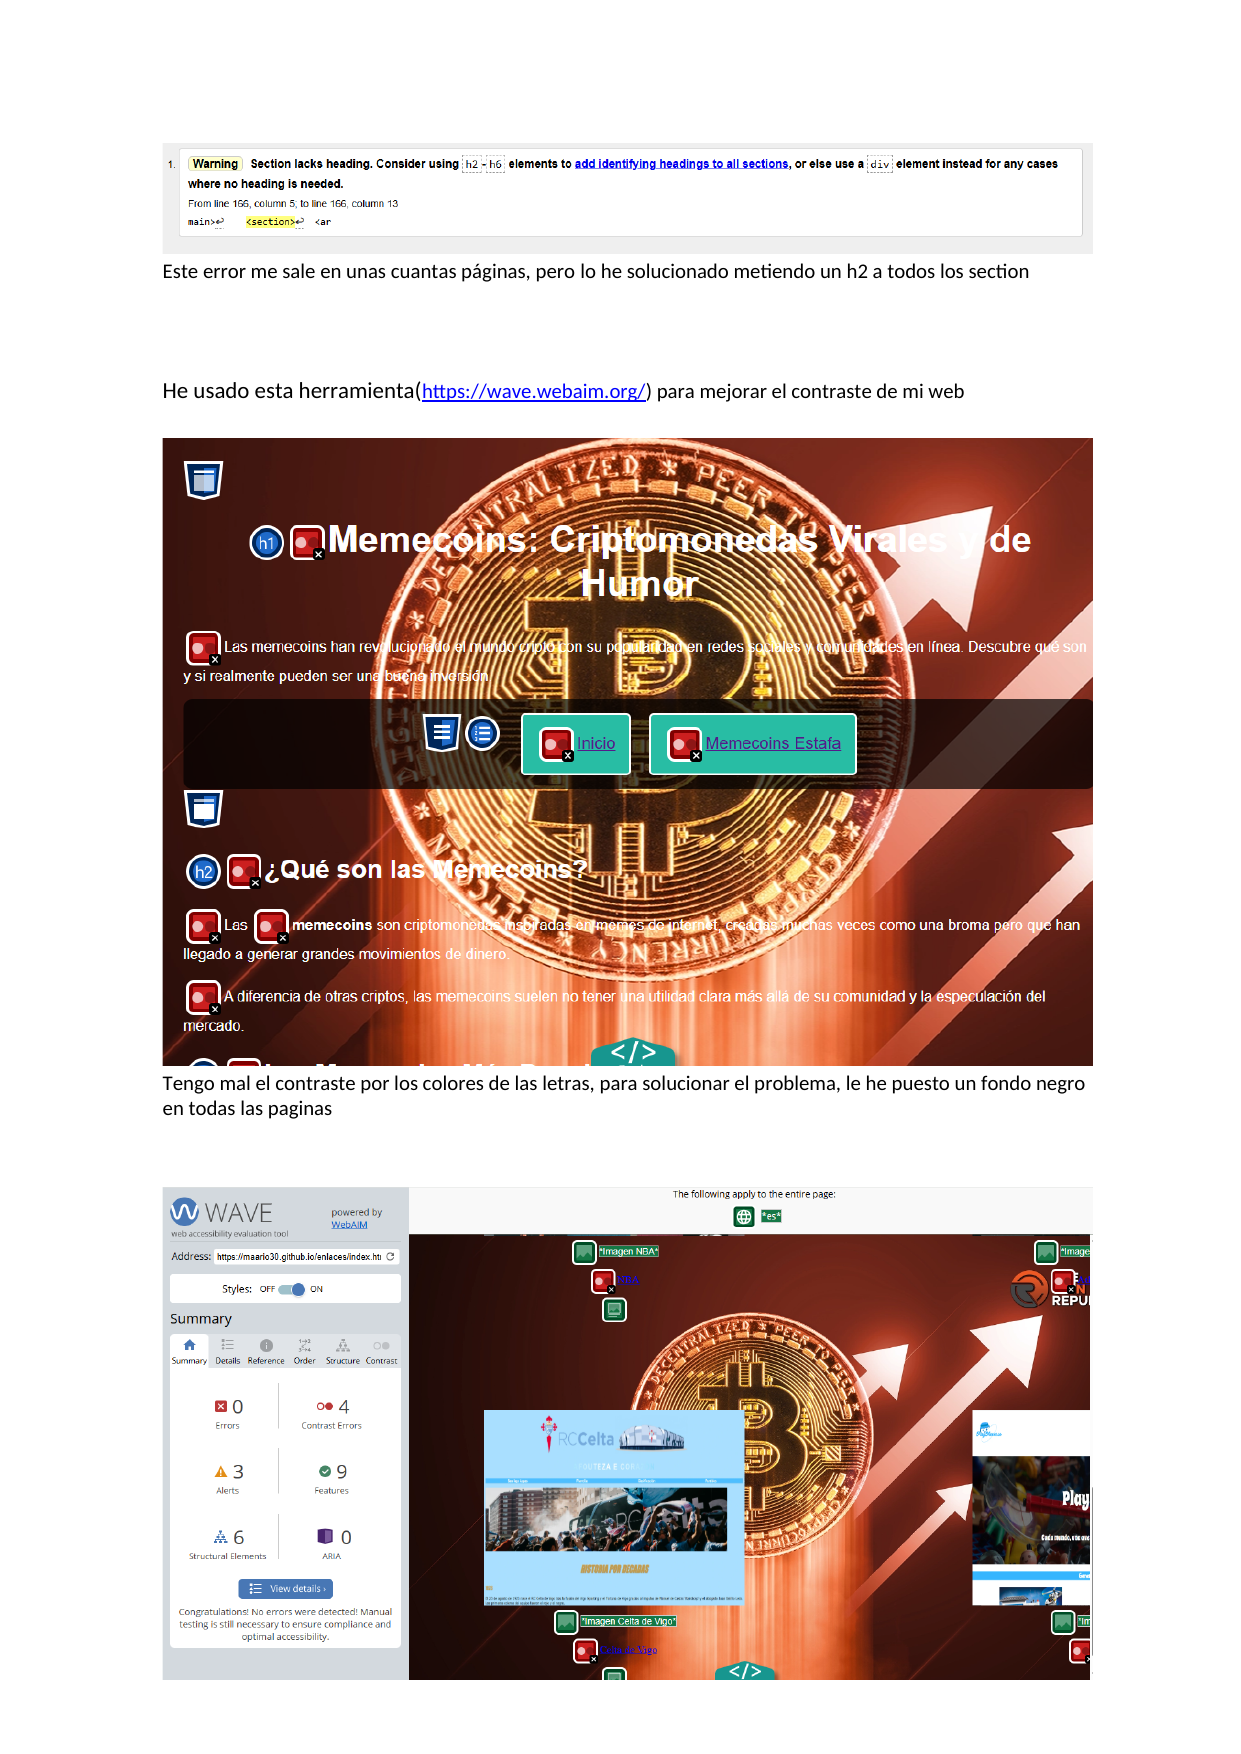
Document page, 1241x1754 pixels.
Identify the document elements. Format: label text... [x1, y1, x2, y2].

picture [162, 1184, 1093, 1680]
text He usado esta herramienta(https://wave.webaim.org/) para mejorar el contraste de mi web [162, 377, 1093, 404]
text Este error me sale en unas cuantas páginas, pero lo he solucionado metiendo un h2 a todos los section [162, 258, 1093, 284]
picture [162, 143, 1093, 254]
text Tengo mal el contraste por los colores de las letras, para solucionar el problema, le he puesto un fondo negro en todas las paginas [162, 1070, 1093, 1121]
picture [162, 438, 1093, 1066]
